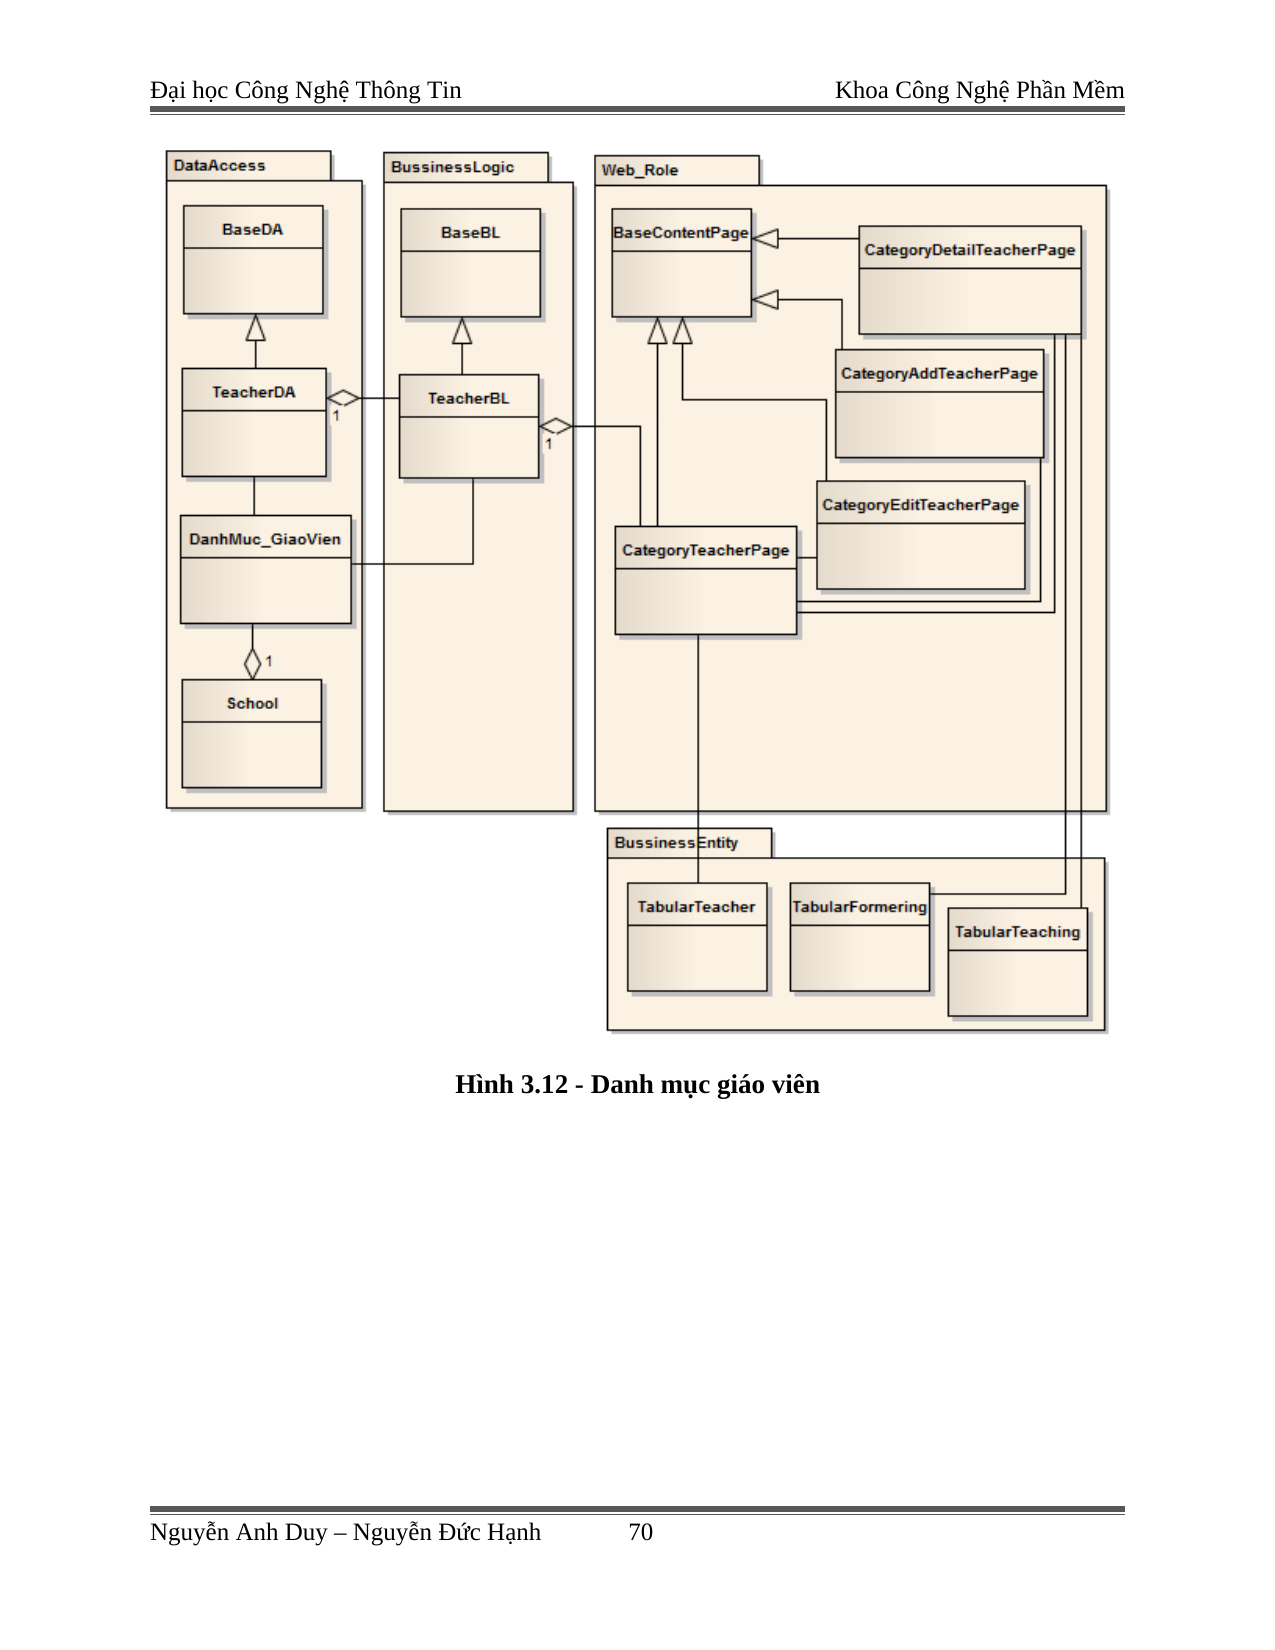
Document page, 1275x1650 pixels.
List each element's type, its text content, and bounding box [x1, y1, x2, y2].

picture [163, 150, 1112, 1039]
subtitle Hình 3.12 - Danh mục giáo viên [150, 1068, 1125, 1099]
